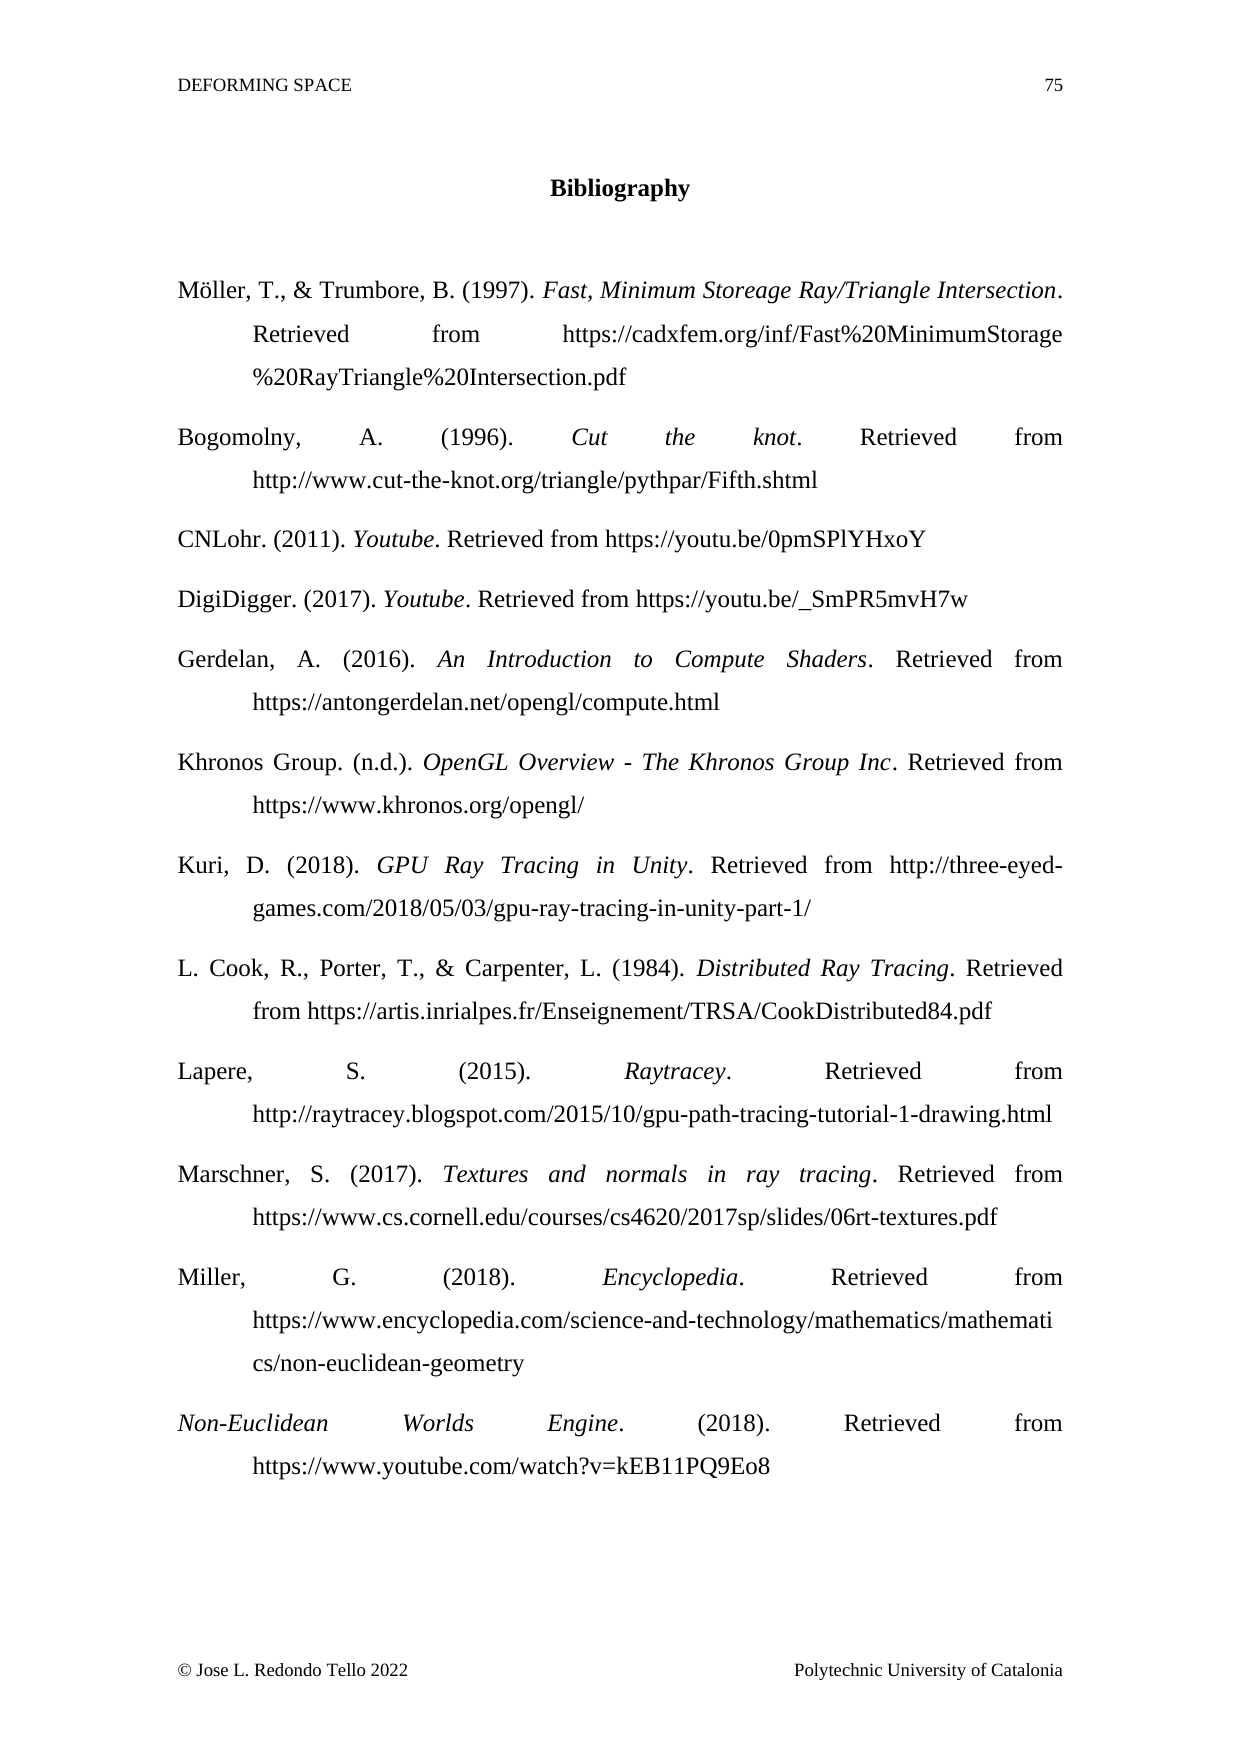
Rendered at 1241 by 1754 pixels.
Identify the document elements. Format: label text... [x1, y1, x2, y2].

subtitle Bibliography [177, 173, 1063, 201]
